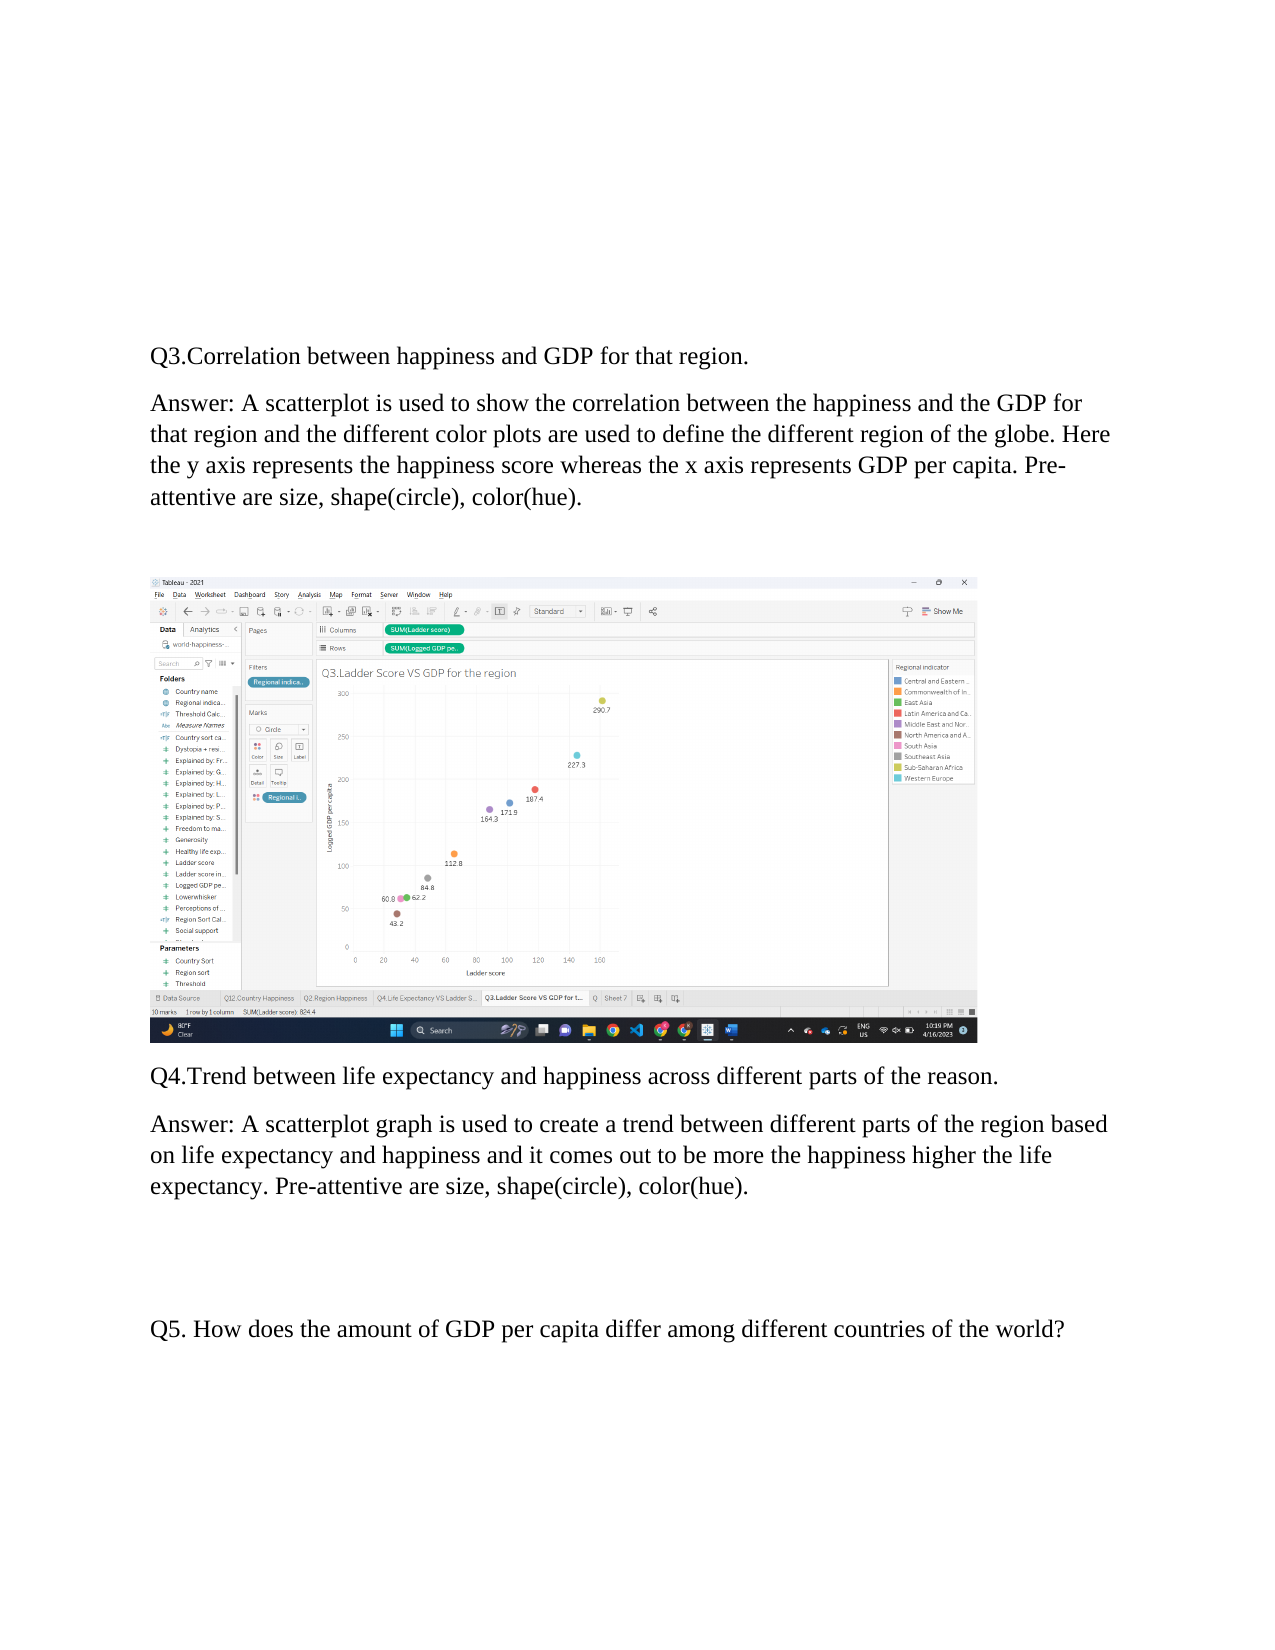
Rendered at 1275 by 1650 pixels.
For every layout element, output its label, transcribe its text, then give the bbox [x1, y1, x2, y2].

text Q3.Correlation between happiness and GDP for that region. [150, 341, 1125, 369]
text Answer: A scatterplot graph is used to create a trend between different parts of the region based on life expectancy and happiness and it comes out to be more the happiness higher the life expectancy. Pre-attentive are size, shape(circle), color(hue). [150, 1109, 1125, 1200]
text Answer: A scatterplot is used to show the correlation between the happiness and the GDP for that region and the different color plots are used to define the different region of the globe. Here the y axis represents the happiness score whereas the x axis represents GDP per capita. Pre-attentive are size, shape(circle), color(hue). [150, 388, 1125, 510]
text Q4.Trend between life expectancy and happiness across different parts of the reason. [150, 1061, 1125, 1090]
picture [150, 577, 978, 1043]
text Q5. How does the amount of GDP per capita differ among different countries of the world? [150, 1314, 1125, 1343]
